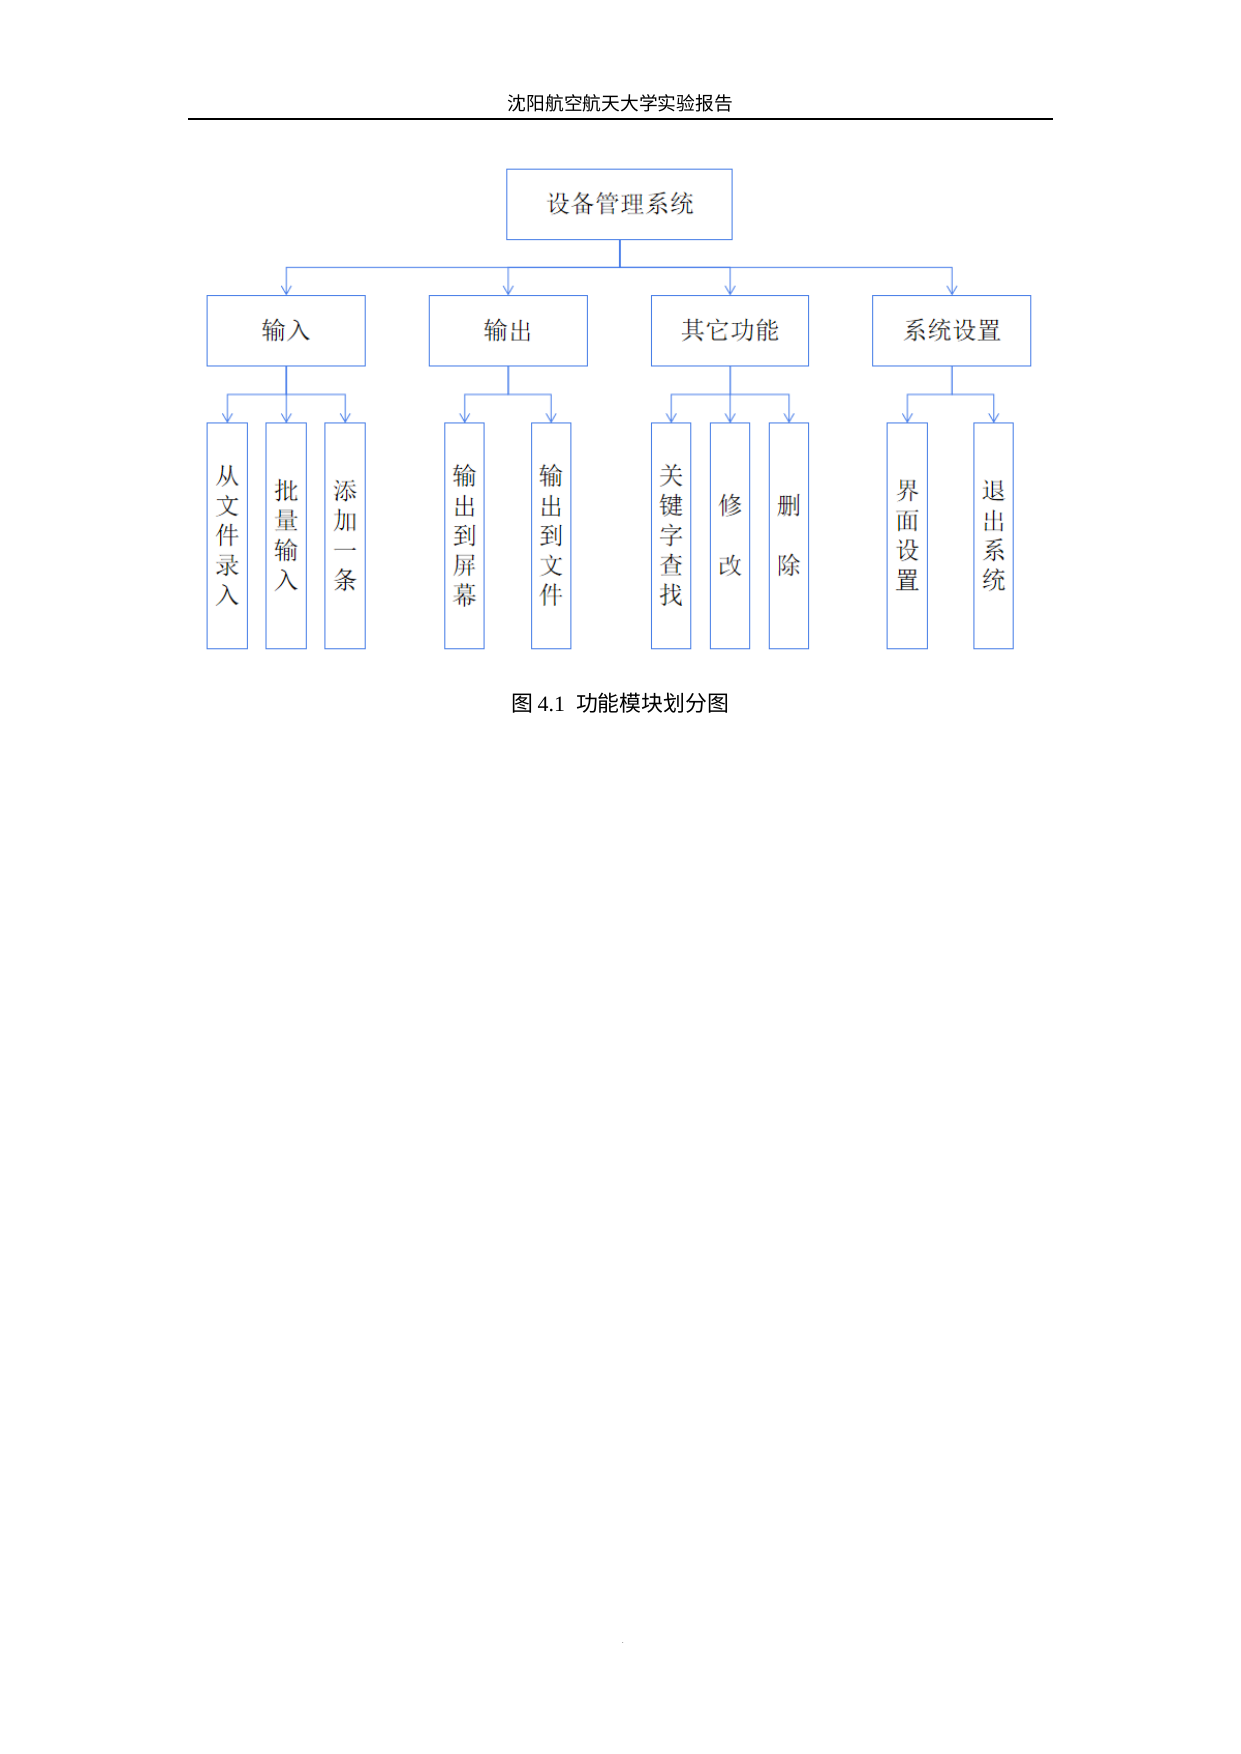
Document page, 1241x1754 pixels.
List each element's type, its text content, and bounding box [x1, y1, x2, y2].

text 图4.1 功能模块划分图 [187, 686, 1053, 718]
picture [188, 150, 1053, 670]
